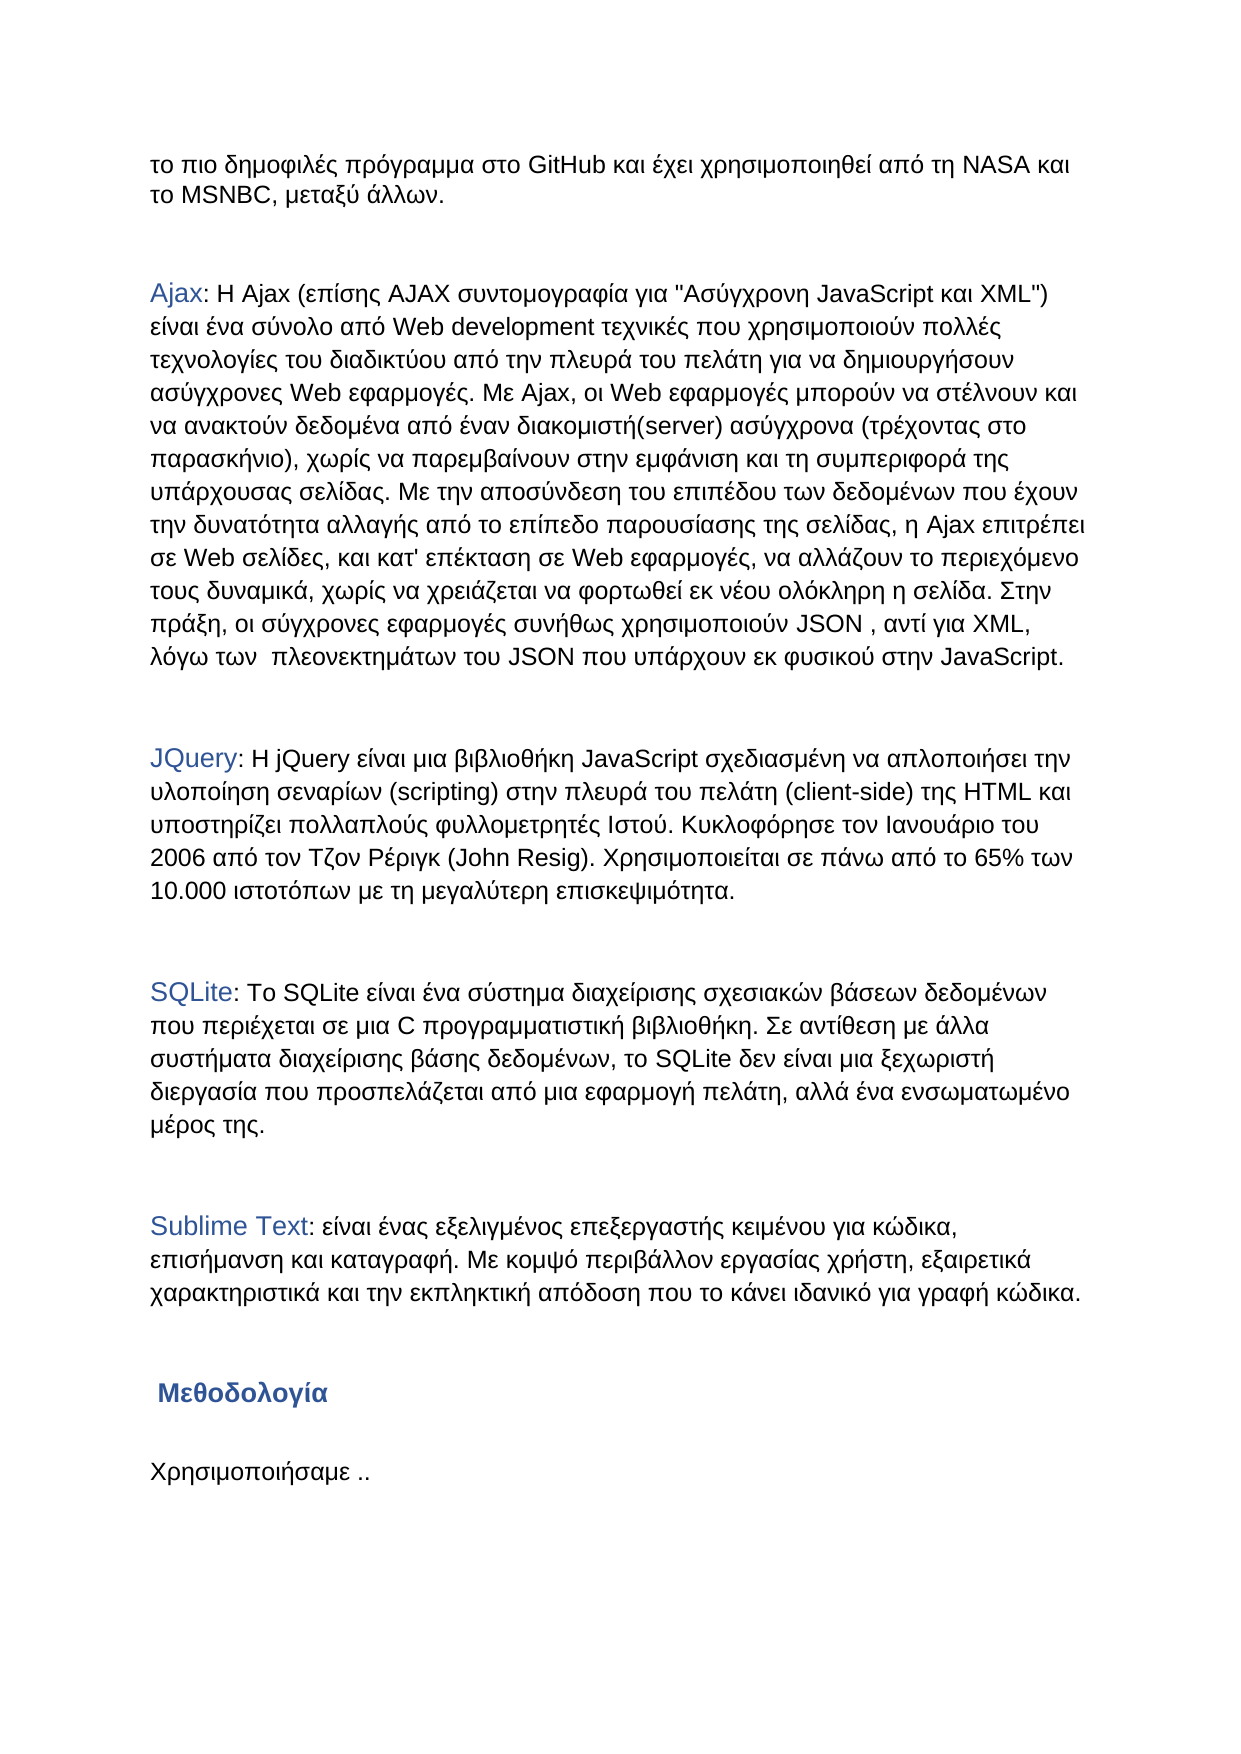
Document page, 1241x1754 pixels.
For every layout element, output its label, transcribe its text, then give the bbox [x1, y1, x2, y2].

text JQuery: Η jQuery είναι μια βιβλιοθήκη JavaScript σχεδιασμένη να απλοποιήσει την υλοποίηση σεναρίων (scripting) στην πλευρά του πελάτη (client-side) της HTML και υποστηρίζει πολλαπλούς φυλλομετρητές Ιστού. Κυκλοφόρησε τον Ιανουάριο του 2006 από τον Τζον Ρέριγκ (John Resig). Χρησιμοποιείται σε πάνω από το 65% των 10.000 ιστοτόπων με τη μεγαλύτερη επισκεψιμότητα. [150, 742, 1090, 905]
text Χρησιμοποιήσαμε .. [150, 1457, 1090, 1486]
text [150, 150, 1090, 209]
text Ajax: Η Ajax (επίσης AJAX συντομογραφία για "Ασύγχρονη JavaScript και XML") είναι ένα σύνολο από Web development τεχνικές που χρησιμοποιούν πολλές τεχνολογίες του διαδικτύου από την πλευρά του πελάτη για να δημιουργήσουν ασύγχρονες Web εφαρμογές. Με Ajax, οι Web εφαρμογές μπορούν να στέλνουν και να ανακτούν δεδομένα από έναν διακομιστή(server) ασύγχρονα (τρέχοντας στο παρασκήνιο), χωρίς να παρεμβαίνουν στην εμφάνιση και τη συμπεριφορά της υπάρχουσας σελίδας. Με την αποσύνδεση του επιπέδου των δεδομένων που έχουν την δυνατότητα αλλαγής από το επίπεδο παρουσίασης της σελίδας, η Ajax επιτρέπει σε Web σελίδες, και κατ' επέκταση σε Web εφαρμογές, να αλλάζουν το περιεχόμενο τους δυναμικά, χωρίς να χρειάζεται να φορτωθεί εκ νέου ολόκληρη η σελίδα. Στην πράξη, οι σύγχρονες εφαρμογές συνήθως χρησιμοποιούν JSON , αντί για XML, λόγω των πλεονεκτημάτων του JSON που υπάρχουν εκ φυσικού στην JavaScript. [150, 277, 1090, 671]
text SQLite: Το SQLite είναι ένα σύστημα διαχείρισης σχεσιακών βάσεων δεδομένων που περιέχεται σε μια C προγραμματιστική βιβλιοθήκη. Σε αντίθεση με άλλα συστήματα διαχείρισης βάσης δεδομένων, το SQLite δεν είναι μια ξεχωριστή διεργασία που προσπελάζεται από μια εφαρμογή πελάτη, αλλά ένα ενσωματωμένο μέρος της. [150, 976, 1090, 1139]
subtitle Μεθοδολογία [150, 1377, 1090, 1409]
text Sublime Text: είναι ένας εξελιγμένος επεξεργαστής κειμένου για κώδικα, επισήμανση και καταγραφή. Με κομψό περιβάλλον εργασίας χρήστη, εξαιρετικά χαρακτηριστικά και την εκπληκτική απόδοση που το κάνει ιδανικό για γραφή κώδικα. [150, 1209, 1090, 1307]
